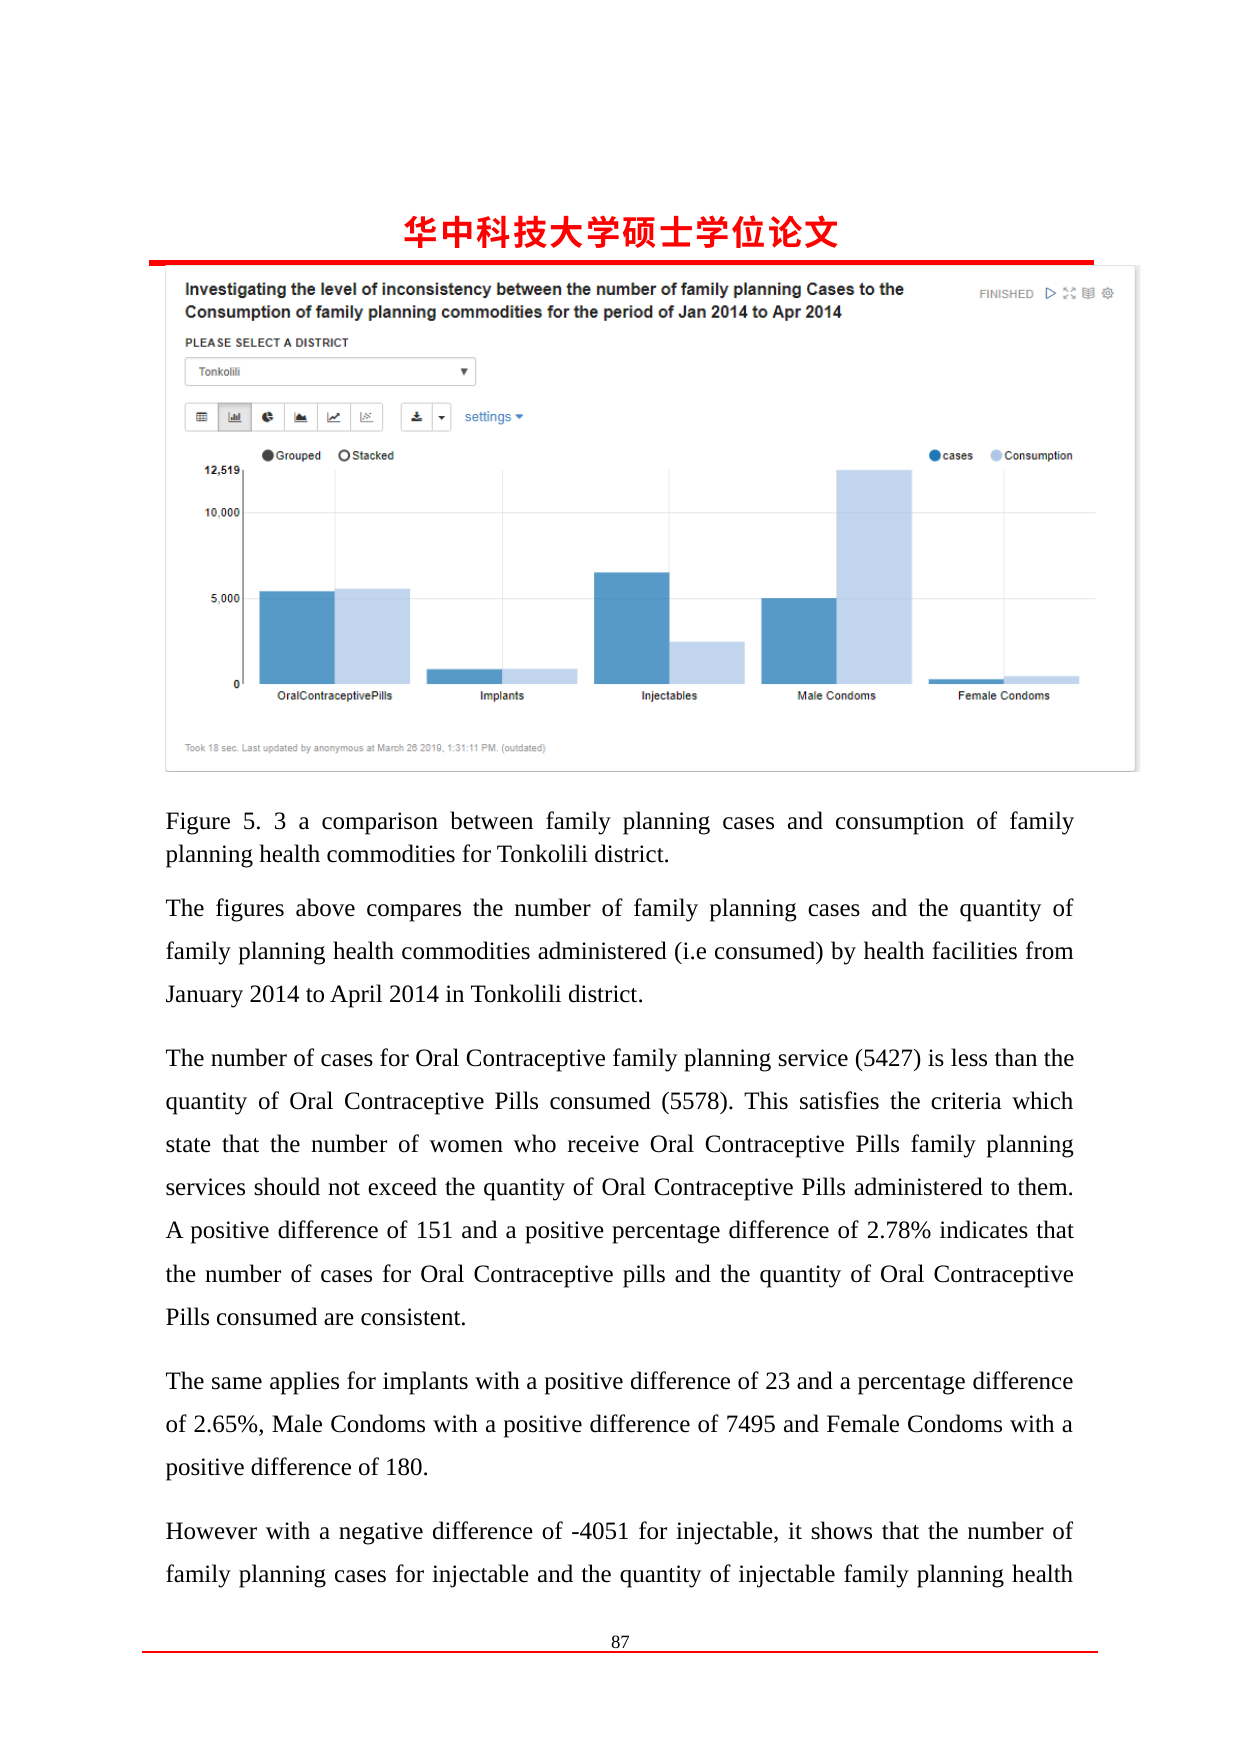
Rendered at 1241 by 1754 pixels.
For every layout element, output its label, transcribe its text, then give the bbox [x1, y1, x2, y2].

text The same applies for implants with a positive difference of 23 and a percentage difference of 2.65%, Male Condoms with a positive difference of 7495 and Female Condoms with a positive difference of 180. [165, 1366, 1075, 1481]
text Figure 5. 3 a comparison between family planning cases and consumption of family planning health commodities for Tonkolili district. [165, 806, 1075, 868]
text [165, 1516, 1075, 1588]
text The figures above compares the number of family planning cases and the quantity of family planning health commodities administered (i.e consumed) by health facilities from January 2014 to April 2014 in Tonkolili district. [165, 893, 1075, 1008]
text The number of cases for Oral Contraceptive family planning service (5427) is less than the quantity of Oral Contraceptive Pills consumed (5578). This satisfies the criteria which state that the number of women who receive Oral Contraceptive Pills family planning services should not exceed the quantity of Oral Contraceptive Pills administered to them. A positive difference of 151 and a positive percentage difference of 2.78% indicates that the number of cases for Oral Contraceptive pills and the quantity of Oral Contraceptive Pills consumed are consistent. [165, 1043, 1075, 1331]
picture [165, 265, 1141, 772]
